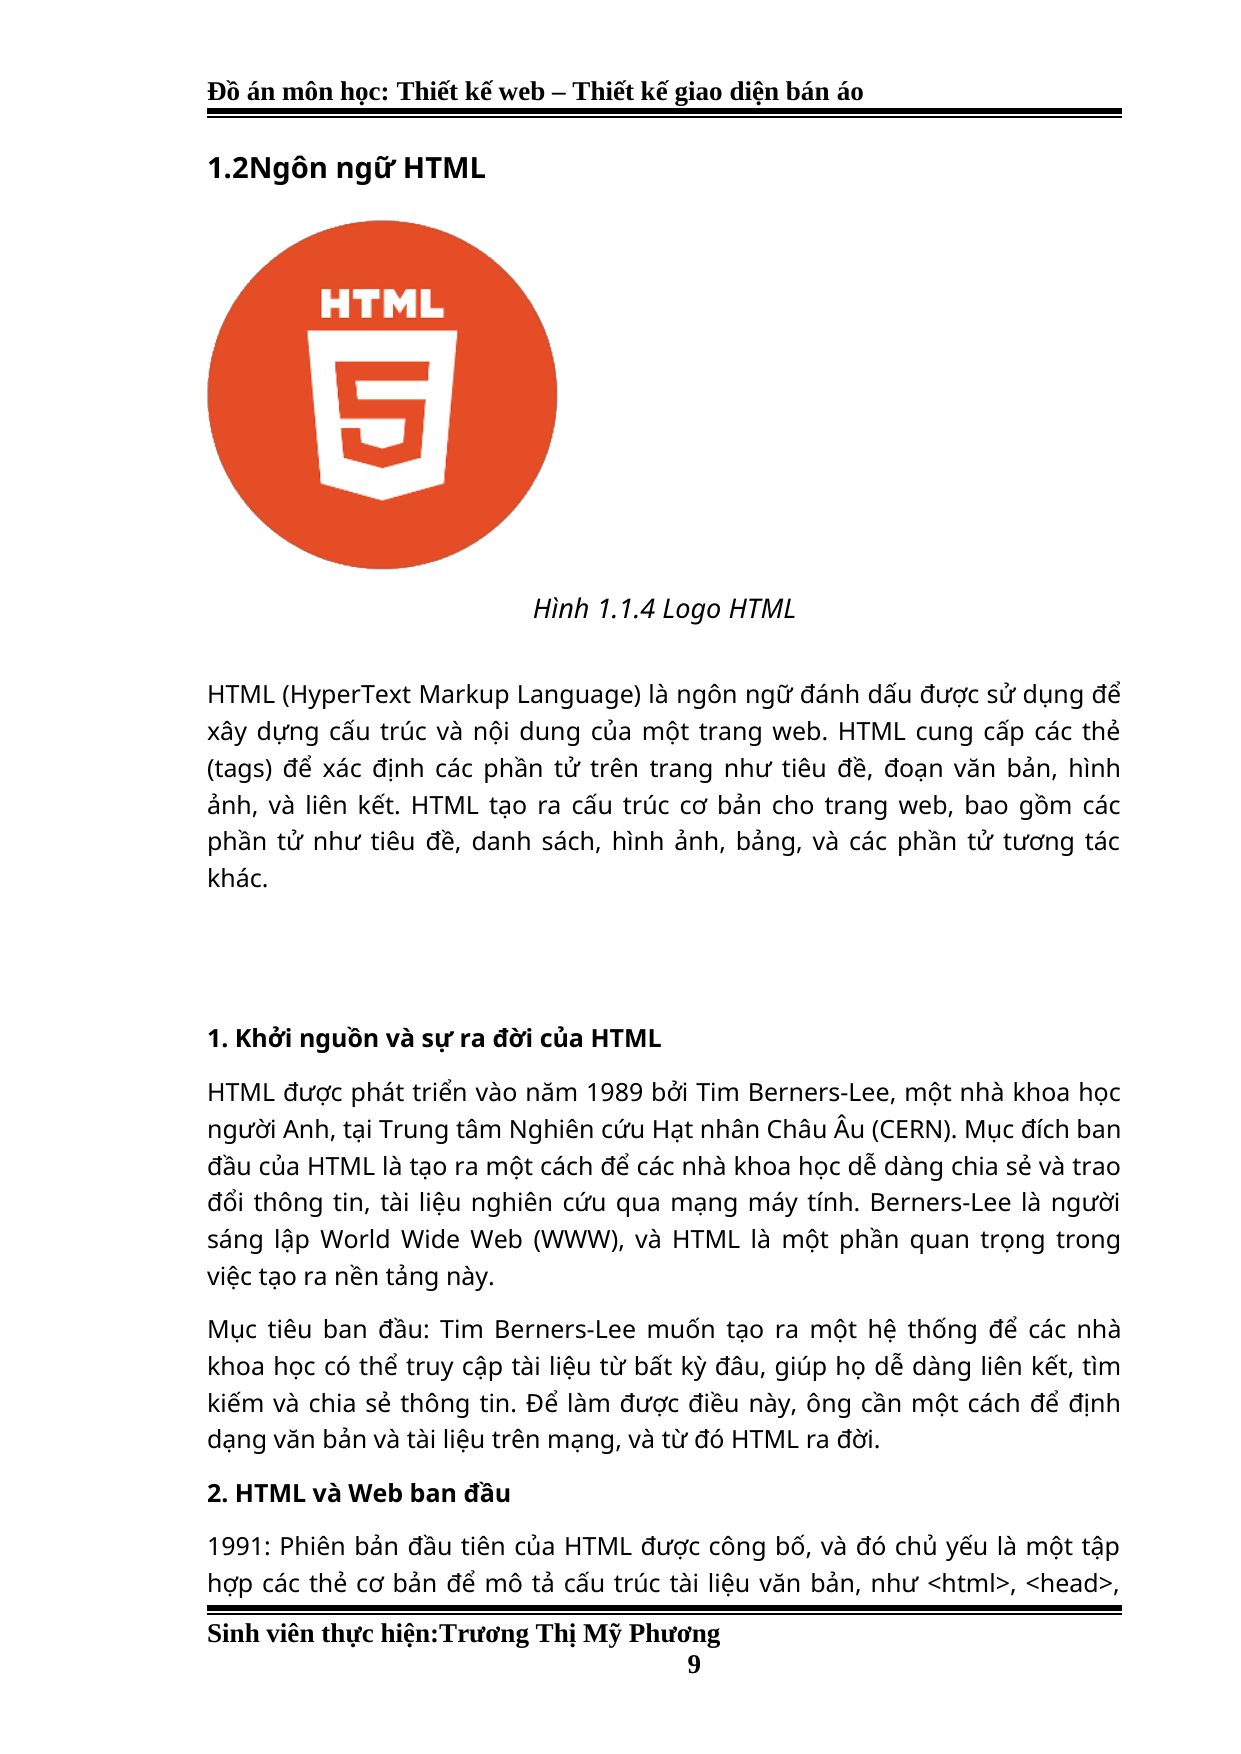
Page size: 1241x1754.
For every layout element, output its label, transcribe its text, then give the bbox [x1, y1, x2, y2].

text Hình 1.1.4 Logo HTML [207, 590, 1122, 627]
subtitle 1.2Ngôn ngữ HTML [207, 148, 1122, 187]
text HTML được phát triển vào năm 1989 bởi Tim Berners-Lee, một nhà khoa học người Anh, tại Trung tâm Nghiên cứu Hạt nhân Châu Âu (CERN). Mục đích ban đầu của HTML là tạo ra một cách để các nhà khoa học dễ dàng chia sẻ và trao đổi thông tin, tài liệu nghiên cứu qua mạng máy tính. Berners-Lee là người sáng lập World Wide Web (WWW), và HTML là một phần quan trọng trong việc tạo ra nền tảng này. [207, 1074, 1122, 1292]
text Mục tiêu ban đầu: Tim Berners-Lee muốn tạo ra một hệ thống để các nhà khoa học có thể truy cập tài liệu từ bất kỳ đâu, giúp họ dễ dàng liên kết, tìm kiếm và chia sẻ thông tin. Để làm được điều này, ông cần một cách để định dạng văn bản và tài liệu trên mạng, và từ đó HTML ra đời. [207, 1312, 1122, 1456]
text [207, 1529, 1122, 1600]
text 1. Khởi nguồn và sự ra đời của HTML [207, 1021, 1122, 1055]
picture [206, 219, 558, 571]
text 2. HTML và Web ban đầu [207, 1476, 1122, 1510]
text HTML (HyperText Markup Language) là ngôn ngữ đánh dấu được sử dụng để xây dựng cấu trúc và nội dung của một trang web. HTML cung cấp các thẻ (tags) để xác định các phần tử trên trang như tiêu đề, đoạn văn bản, hình ảnh, và liên kết. HTML tạo ra cấu trúc cơ bản cho trang web, bao gồm các phần tử như tiêu đề, danh sách, hình ảnh, bảng, và các phần tử tương tác khác. [207, 677, 1122, 895]
